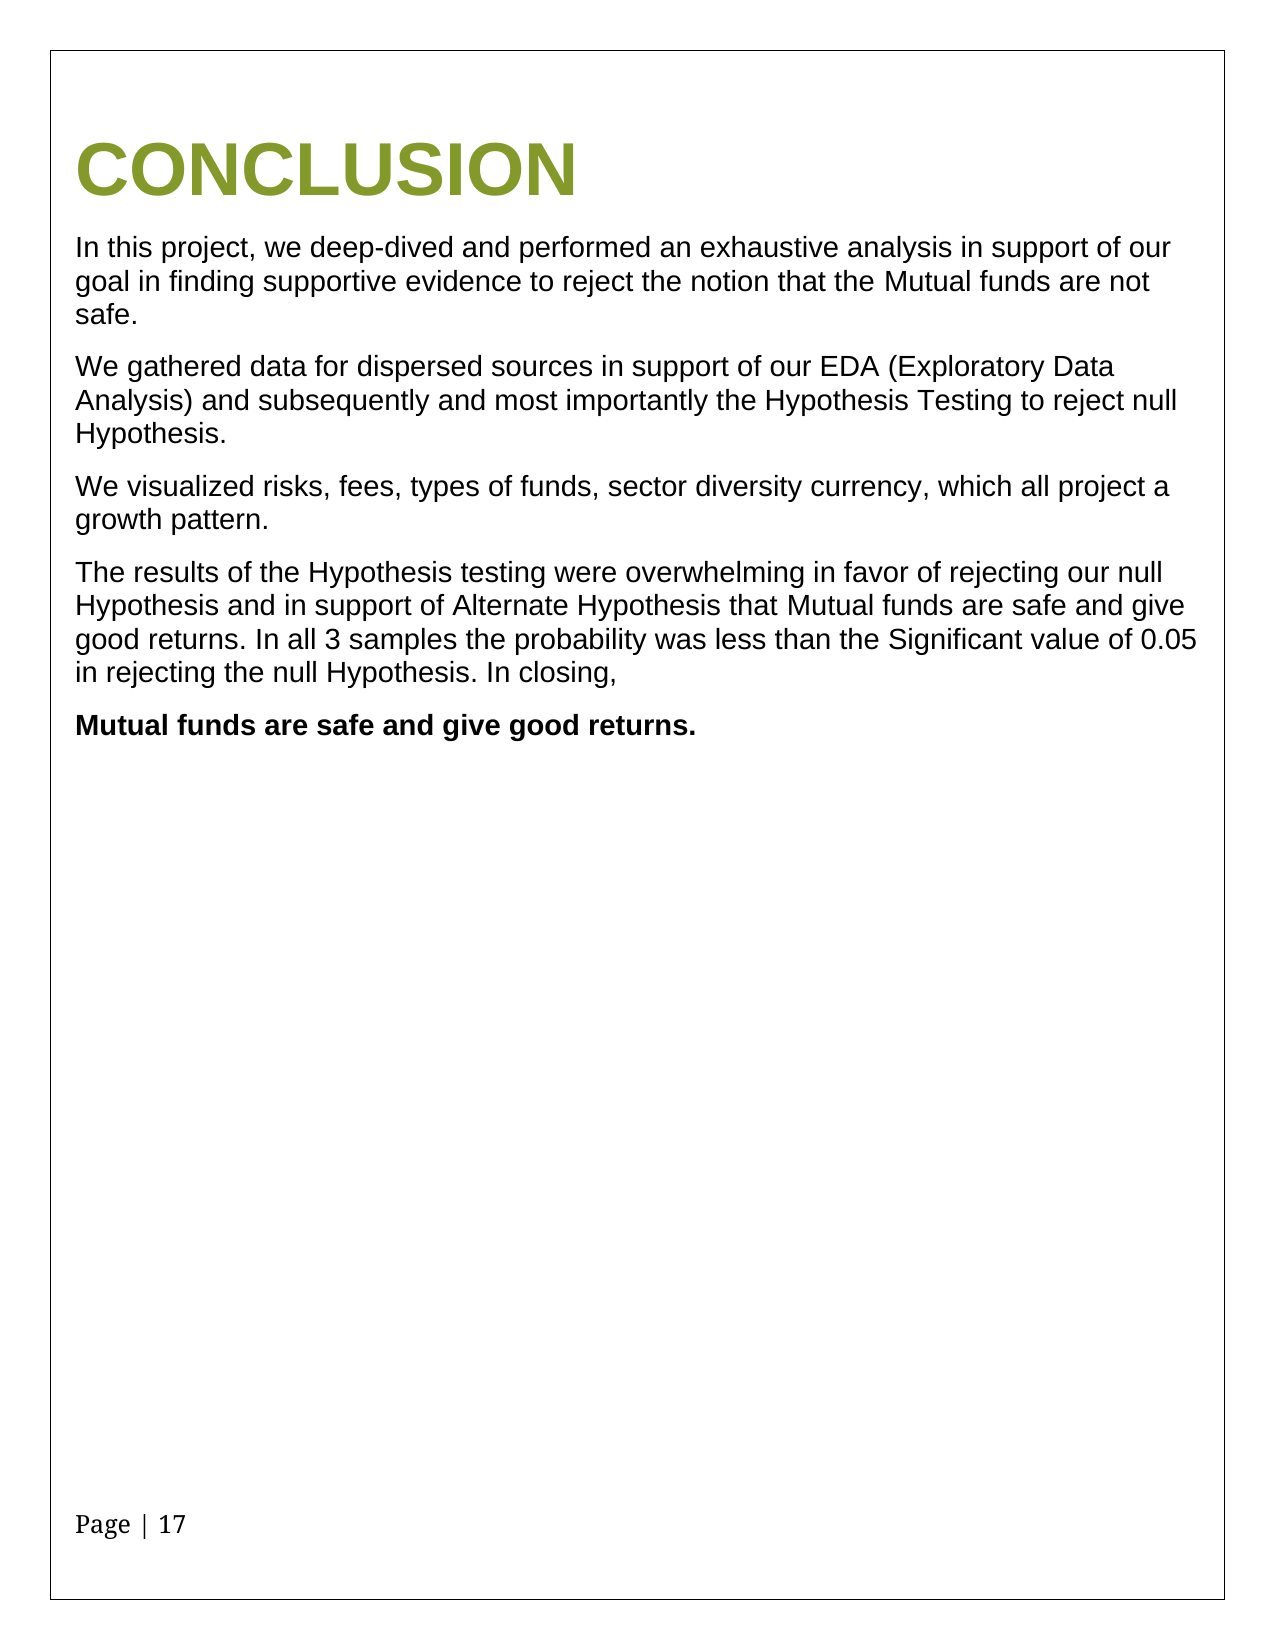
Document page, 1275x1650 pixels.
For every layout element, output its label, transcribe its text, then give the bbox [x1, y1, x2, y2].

text We visualized risks, fees, types of funds, sector diversity currency, which all project a growth pattern. [75, 469, 1200, 536]
text We gathered data for dispersed sources in support of our EDA (Exploratory Data Analysis) and subsequently and most importantly the Hypothesis Testing to reject null Hypothesis. [75, 349, 1200, 450]
subtitle CONCLUSION [75, 125, 1200, 211]
text The results of the Hypothesis testing were overwhelming in favor of rejecting our null Hypothesis and in support of Alternate Hypothesis that Mutual funds are safe and give good returns. In all 3 samples the probability was less than the Significant value of 0.05 in rejecting the null Hypothesis. In closing, [75, 554, 1200, 689]
text Mutual funds are safe and give good returns. [75, 707, 1200, 741]
text In this project, we deep-dived and performed an exhaustive analysis in support of our goal in finding supportive evidence to reject the notion that the Mutual funds are not safe. [75, 230, 1200, 331]
